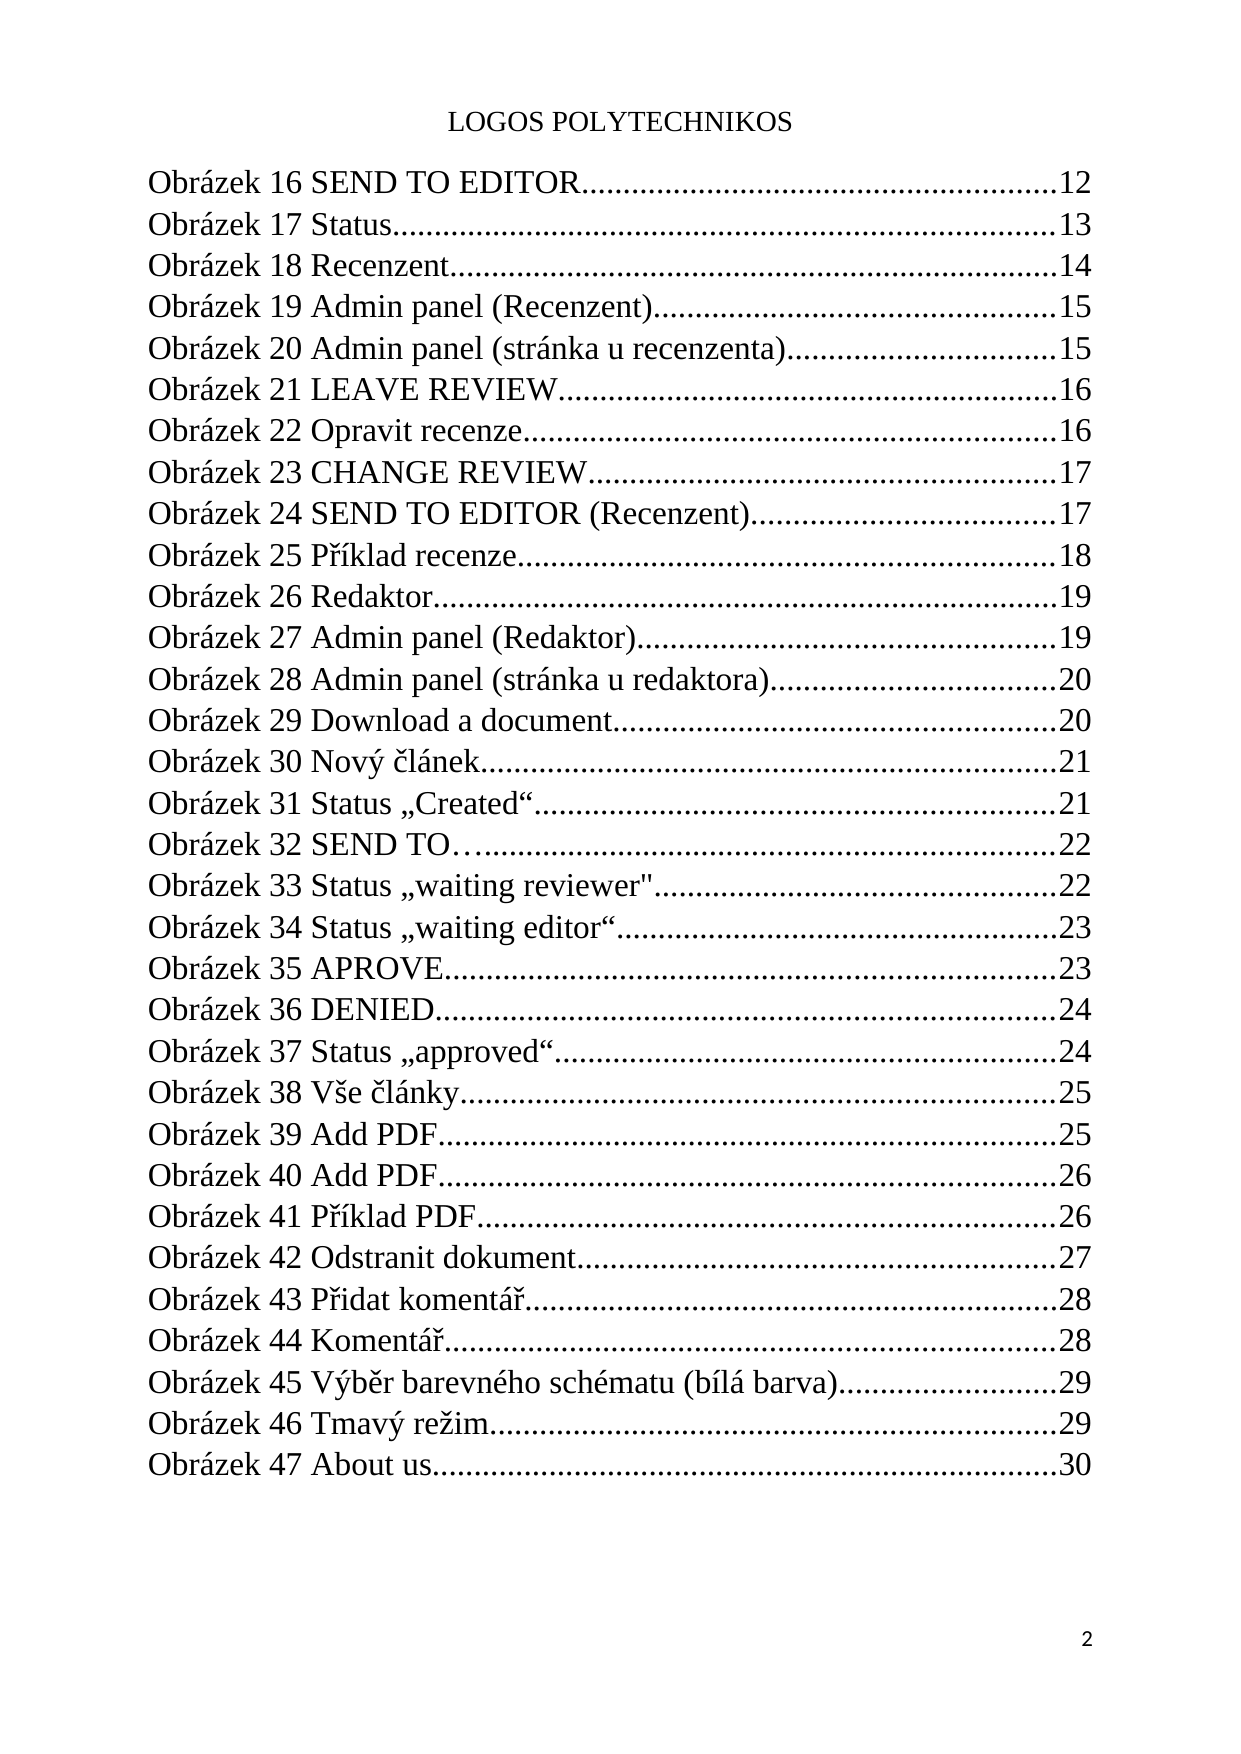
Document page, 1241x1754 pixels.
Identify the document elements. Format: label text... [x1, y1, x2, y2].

text Obrázek 33 Status „waiting reviewer" 22 [148, 866, 1093, 904]
text Obrázek 41 Příklad PDF 26 [148, 1196, 1093, 1235]
text Obrázek 26 Redaktor 19 [148, 576, 1093, 614]
text Obrázek 24 SEND TO EDITOR (Recenzent) 17 [148, 493, 1093, 532]
text Obrázek 23 CHANGE REVIEW 17 [148, 452, 1093, 490]
text Obrázek 17 Status 13 [148, 204, 1093, 242]
text Obrázek 38 Vše články 25 [148, 1072, 1093, 1111]
text Obrázek 27 Admin panel (Redaktor) 19 [148, 617, 1093, 656]
text Obrázek 34 Status „waiting editor“ 23 [148, 907, 1093, 945]
text Obrázek 37 Status „approved“ 24 [148, 1031, 1093, 1069]
text Obrázek 16 SEND TO EDITOR 12 [148, 163, 1093, 201]
text Obrázek 44 Komentář 28 [148, 1321, 1093, 1359]
text Obrázek 32 SEND TO… 22 [148, 824, 1093, 863]
text Obrázek 29 Download a document 20 [148, 700, 1093, 738]
text Obrázek 39 Add PDF 25 [148, 1114, 1093, 1152]
text Obrázek 21 LEAVE REVIEW 16 [148, 369, 1093, 408]
text Obrázek 46 Tmavý režim 29 [148, 1403, 1093, 1442]
text Obrázek 47 About us 30 [148, 1444, 1093, 1483]
text Obrázek 31 Status „Created“ 21 [148, 783, 1093, 821]
text Obrázek 36 DENIED 24 [148, 990, 1093, 1028]
text Obrázek 19 Admin panel (Recenzent) 15 [148, 287, 1093, 325]
text Obrázek 30 Nový článek 21 [148, 742, 1093, 780]
text Obrázek 22 Opravit recenze 16 [148, 411, 1093, 449]
text Obrázek 42 Odstranit dokument 27 [148, 1238, 1093, 1276]
text Obrázek 25 Příklad recenze 18 [148, 535, 1093, 573]
text Obrázek 35 APROVE 23 [148, 948, 1093, 987]
text Obrázek 43 Přidat komentář 28 [148, 1279, 1093, 1317]
text Obrázek 45 Výběr barevného schématu (bílá barva) 29 [148, 1362, 695, 1400]
text Obrázek 18 Recenzent 14 [148, 245, 1093, 284]
text Obrázek 40 Add PDF 26 [148, 1155, 1093, 1193]
text Obrázek 45 Výběr barevného schématu (bílá barva) 29 [838, 1362, 1093, 1400]
text Obrázek 28 Admin panel (stránka u redaktora) 20 [148, 659, 1093, 697]
text Obrázek 20 Admin panel (stránka u recenzenta) 15 [148, 328, 1093, 366]
